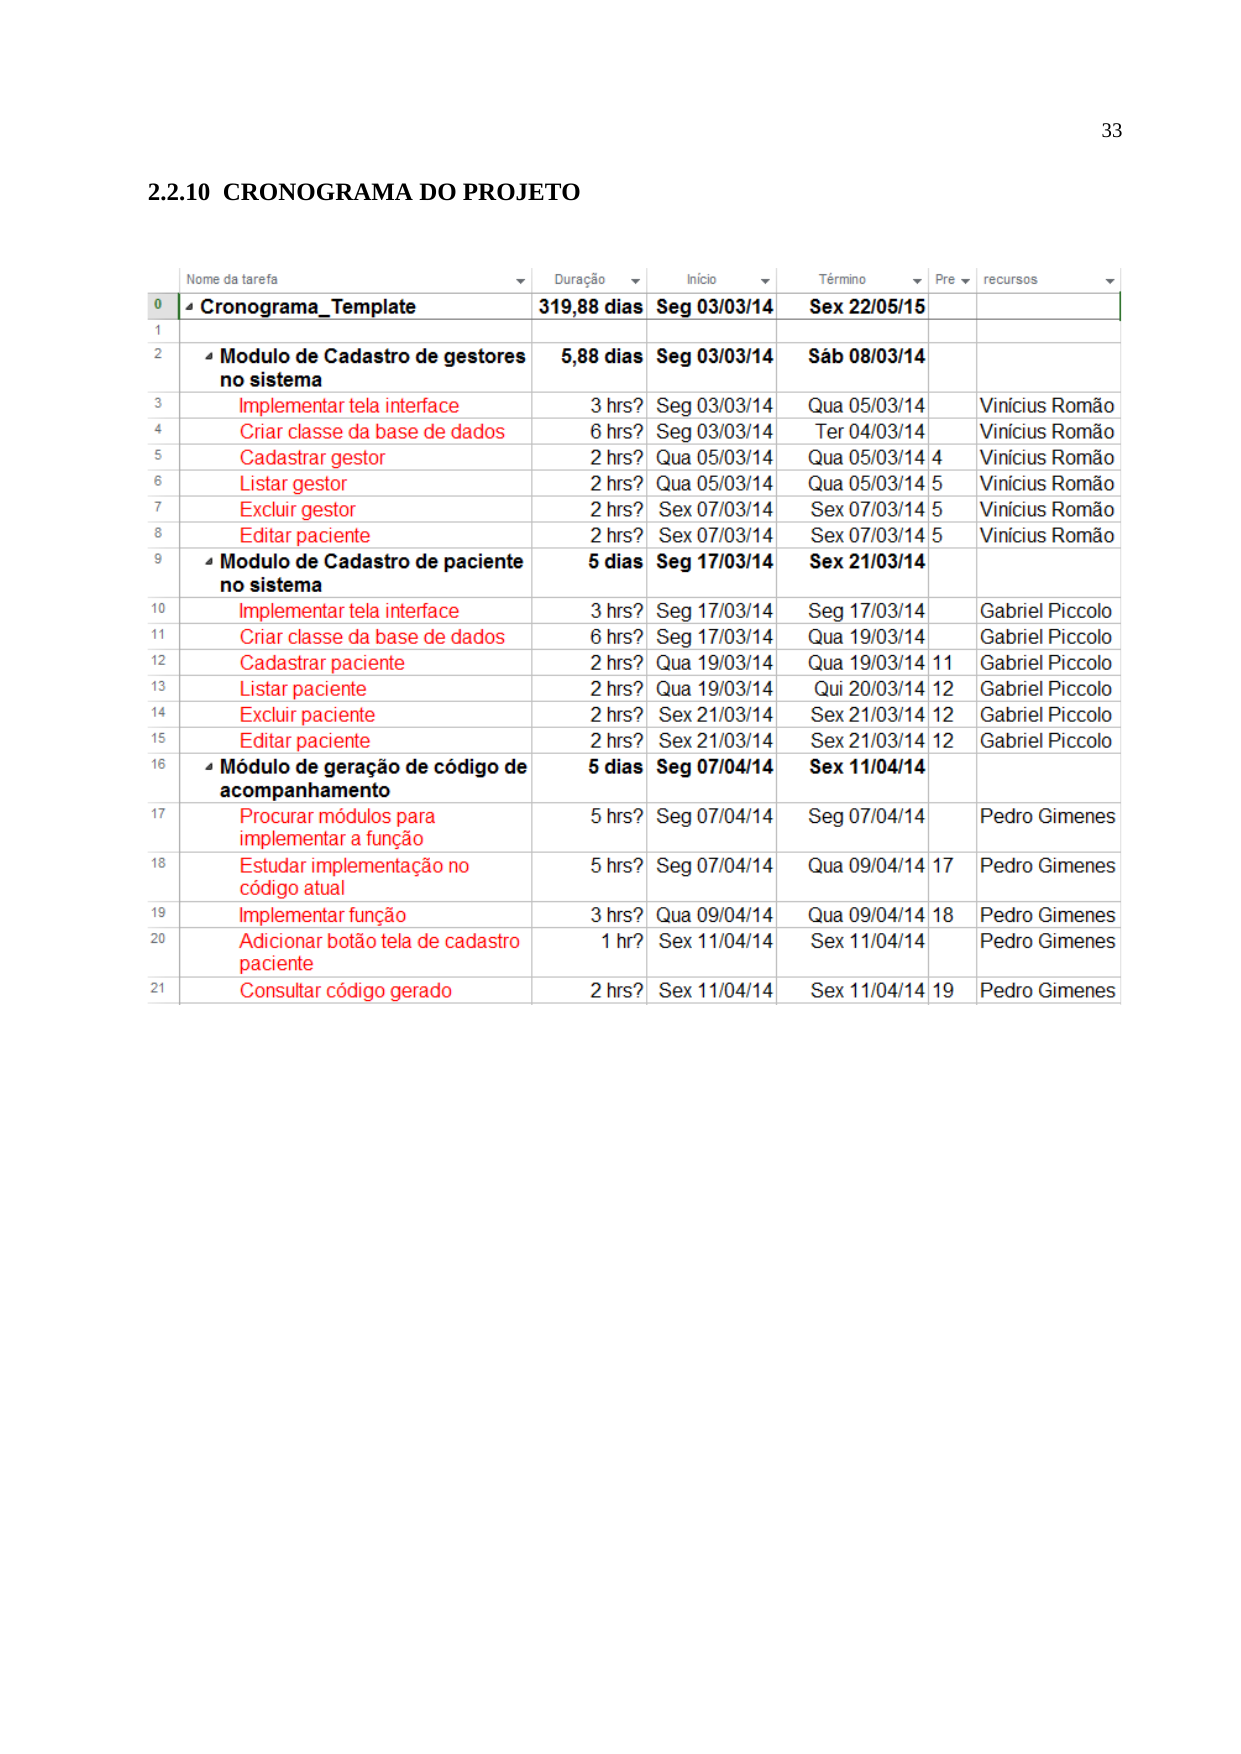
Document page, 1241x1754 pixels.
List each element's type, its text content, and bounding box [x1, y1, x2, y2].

picture [147, 268, 1122, 1005]
subtitle CRONOGRAMA DO PROJETO [148, 177, 1122, 206]
